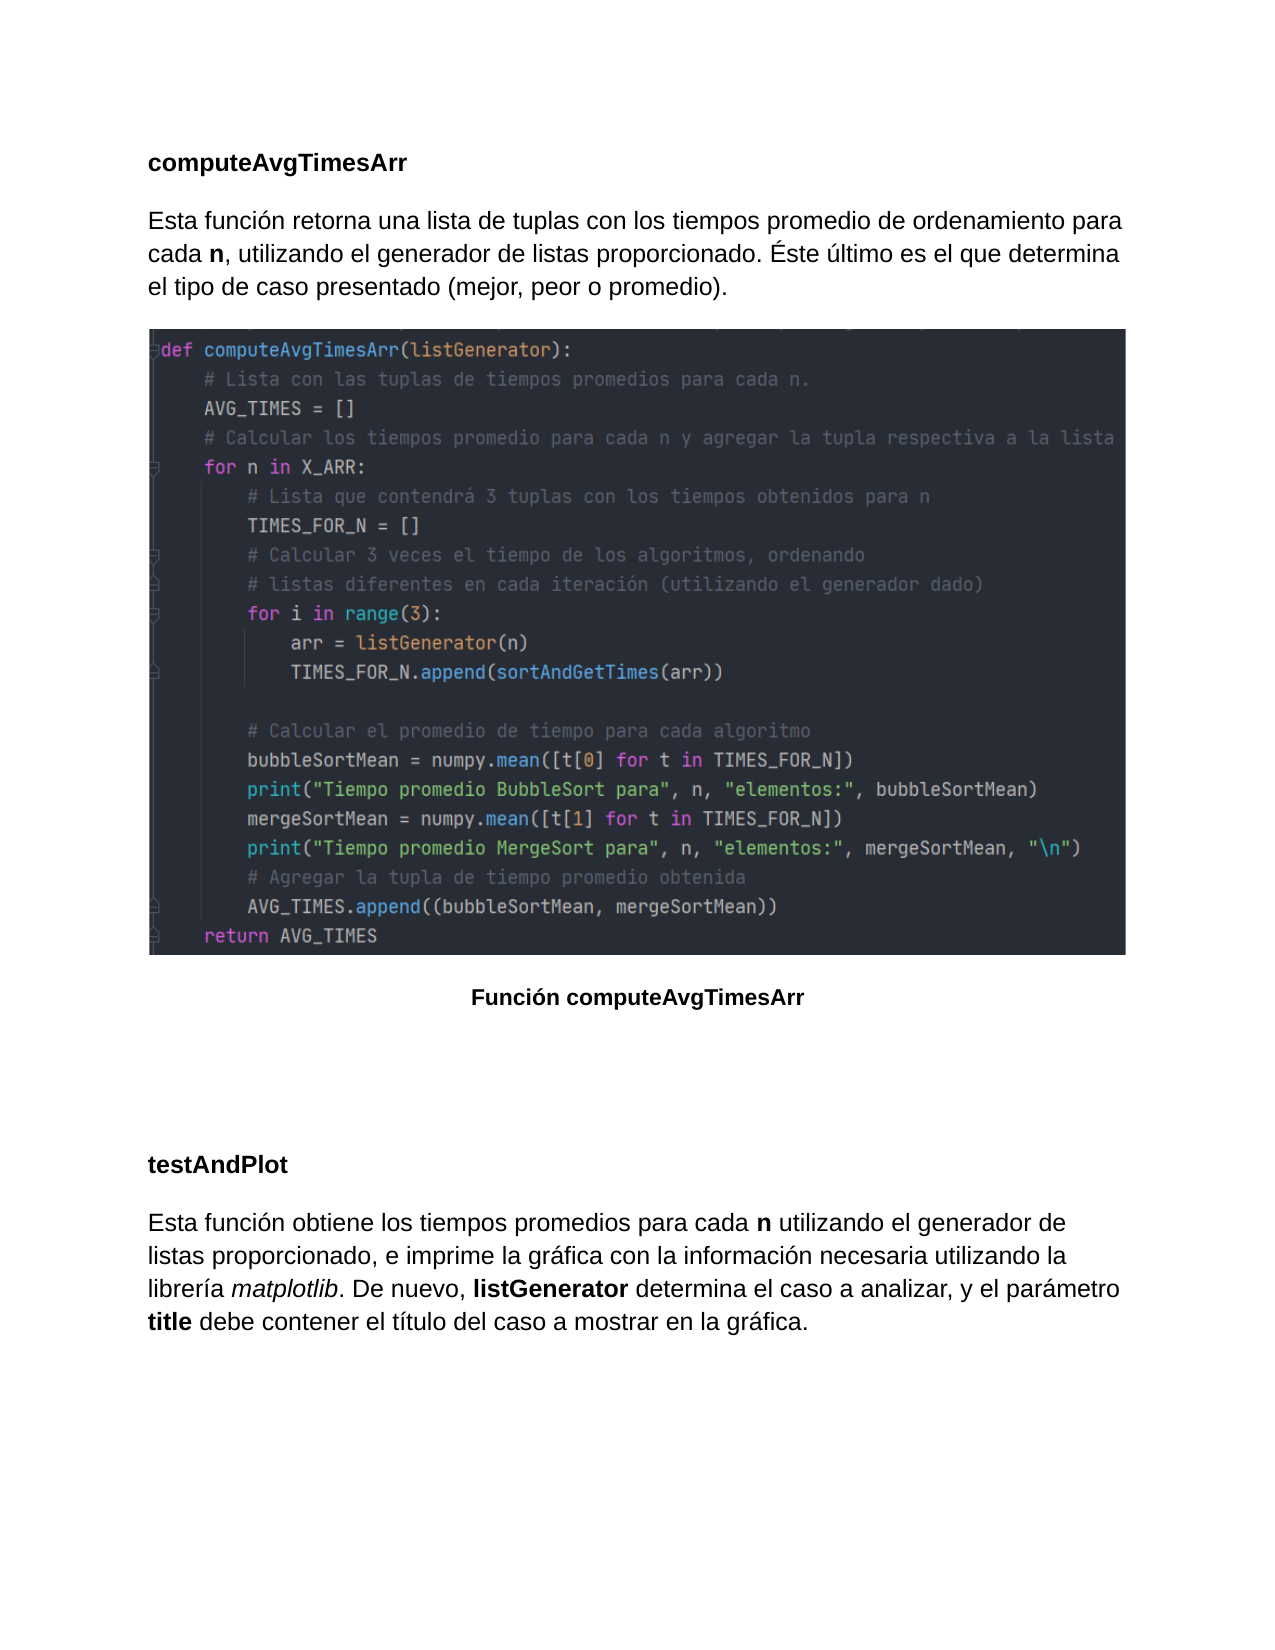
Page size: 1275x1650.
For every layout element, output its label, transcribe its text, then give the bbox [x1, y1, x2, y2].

text testAndPlot [148, 1150, 1127, 1178]
text Esta función obtiene los tiempos promedios para cada n utilizando el generador de listas proporcionado, e imprime la gráfica con la información necesaria utilizando la librería matplotlib. De nuevo, listGenerator determina el caso a analizar, y el parámetro title debe contener el título del caso a mostrar en la gráfica. [148, 1208, 1127, 1336]
picture [149, 329, 1126, 955]
text Esta función retorna una lista de tuplas con los tiempos promedio de ordenamiento para cada n, utilizando el generador de listas proporcionado. Éste último es el que determina el tipo de caso presentado (mejor, peor o promedio). [148, 206, 1127, 301]
text Función computeAvgTimesArr [148, 984, 1127, 1010]
text computeAvgTimesArr [148, 148, 1127, 176]
